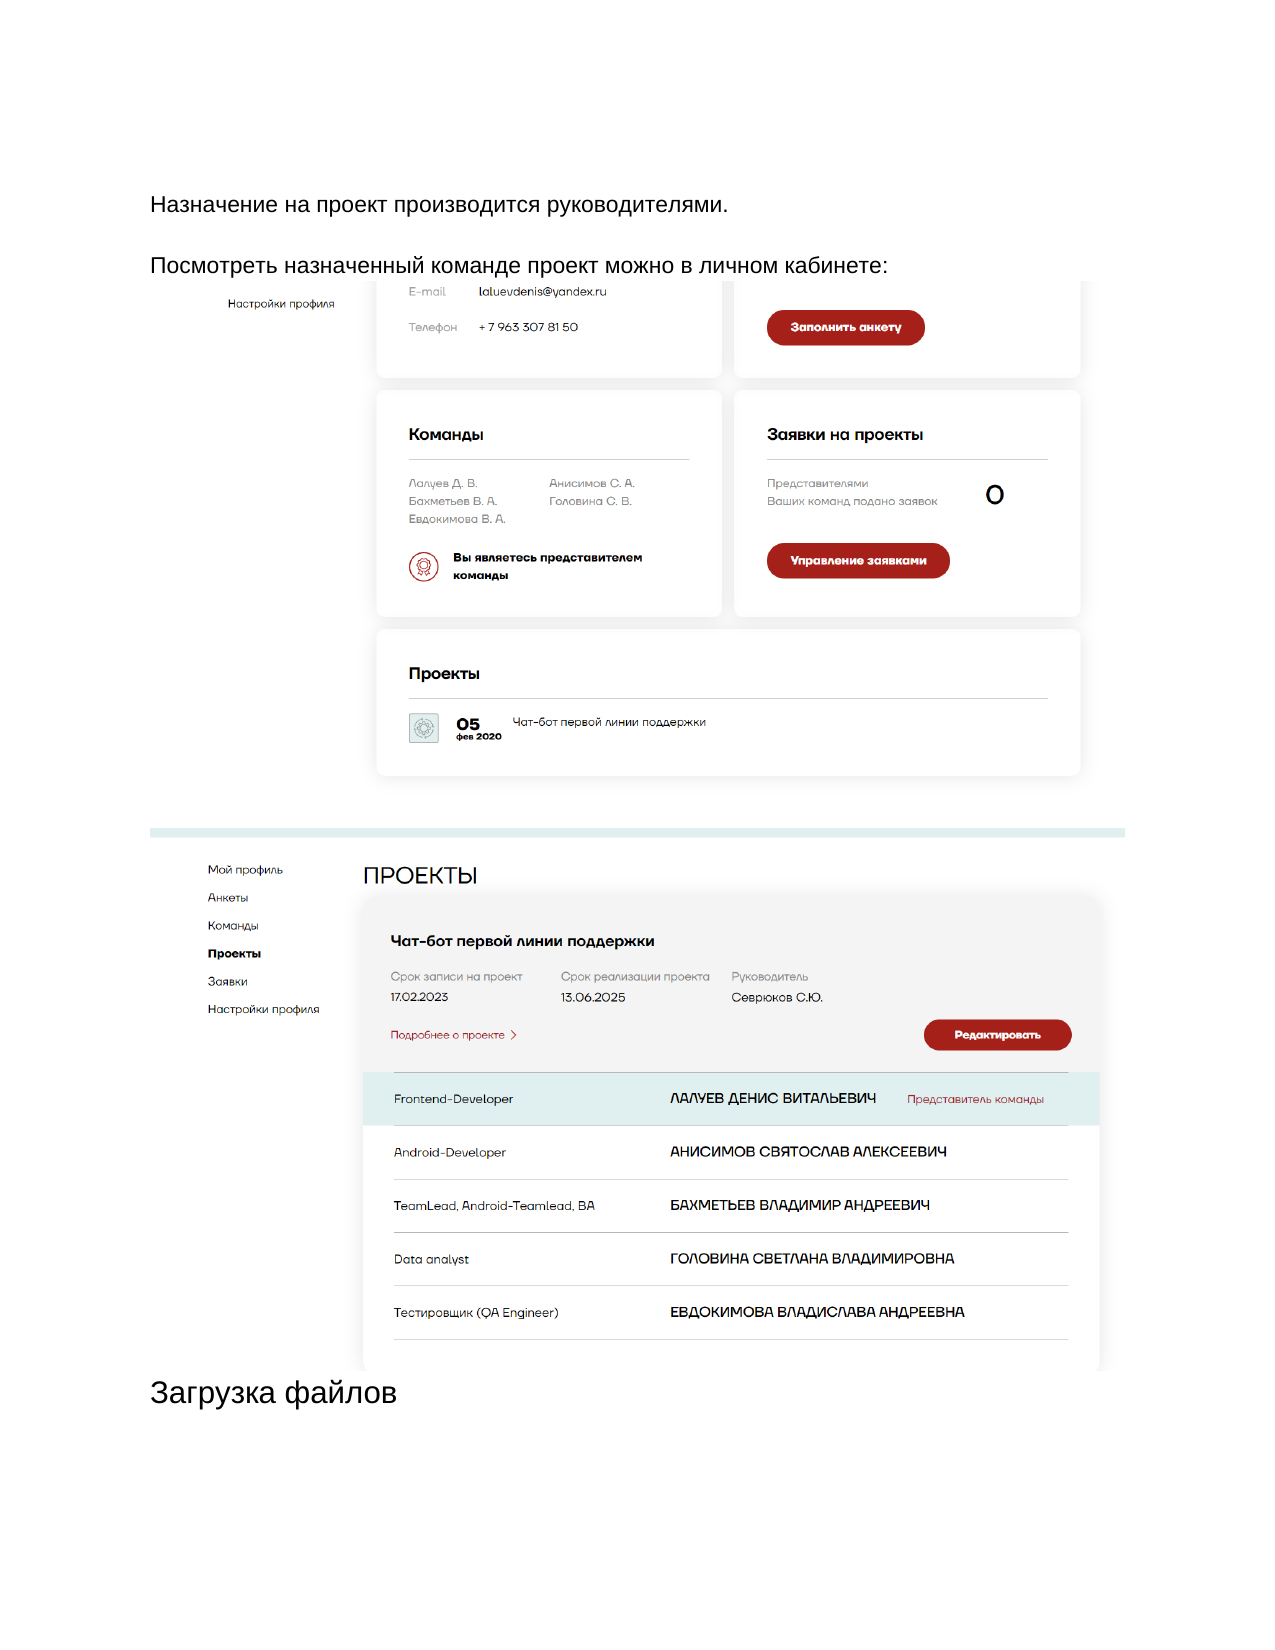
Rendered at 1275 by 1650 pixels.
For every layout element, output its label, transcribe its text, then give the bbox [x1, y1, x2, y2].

text Назначение на проект производится руководителями. [150, 191, 1125, 218]
picture [150, 281, 1125, 795]
text Загрузка файлов [150, 1374, 1125, 1410]
text Посмотреть назначенный команде проект можно в личном кабинете: [150, 252, 1125, 278]
picture [150, 828, 1125, 1371]
